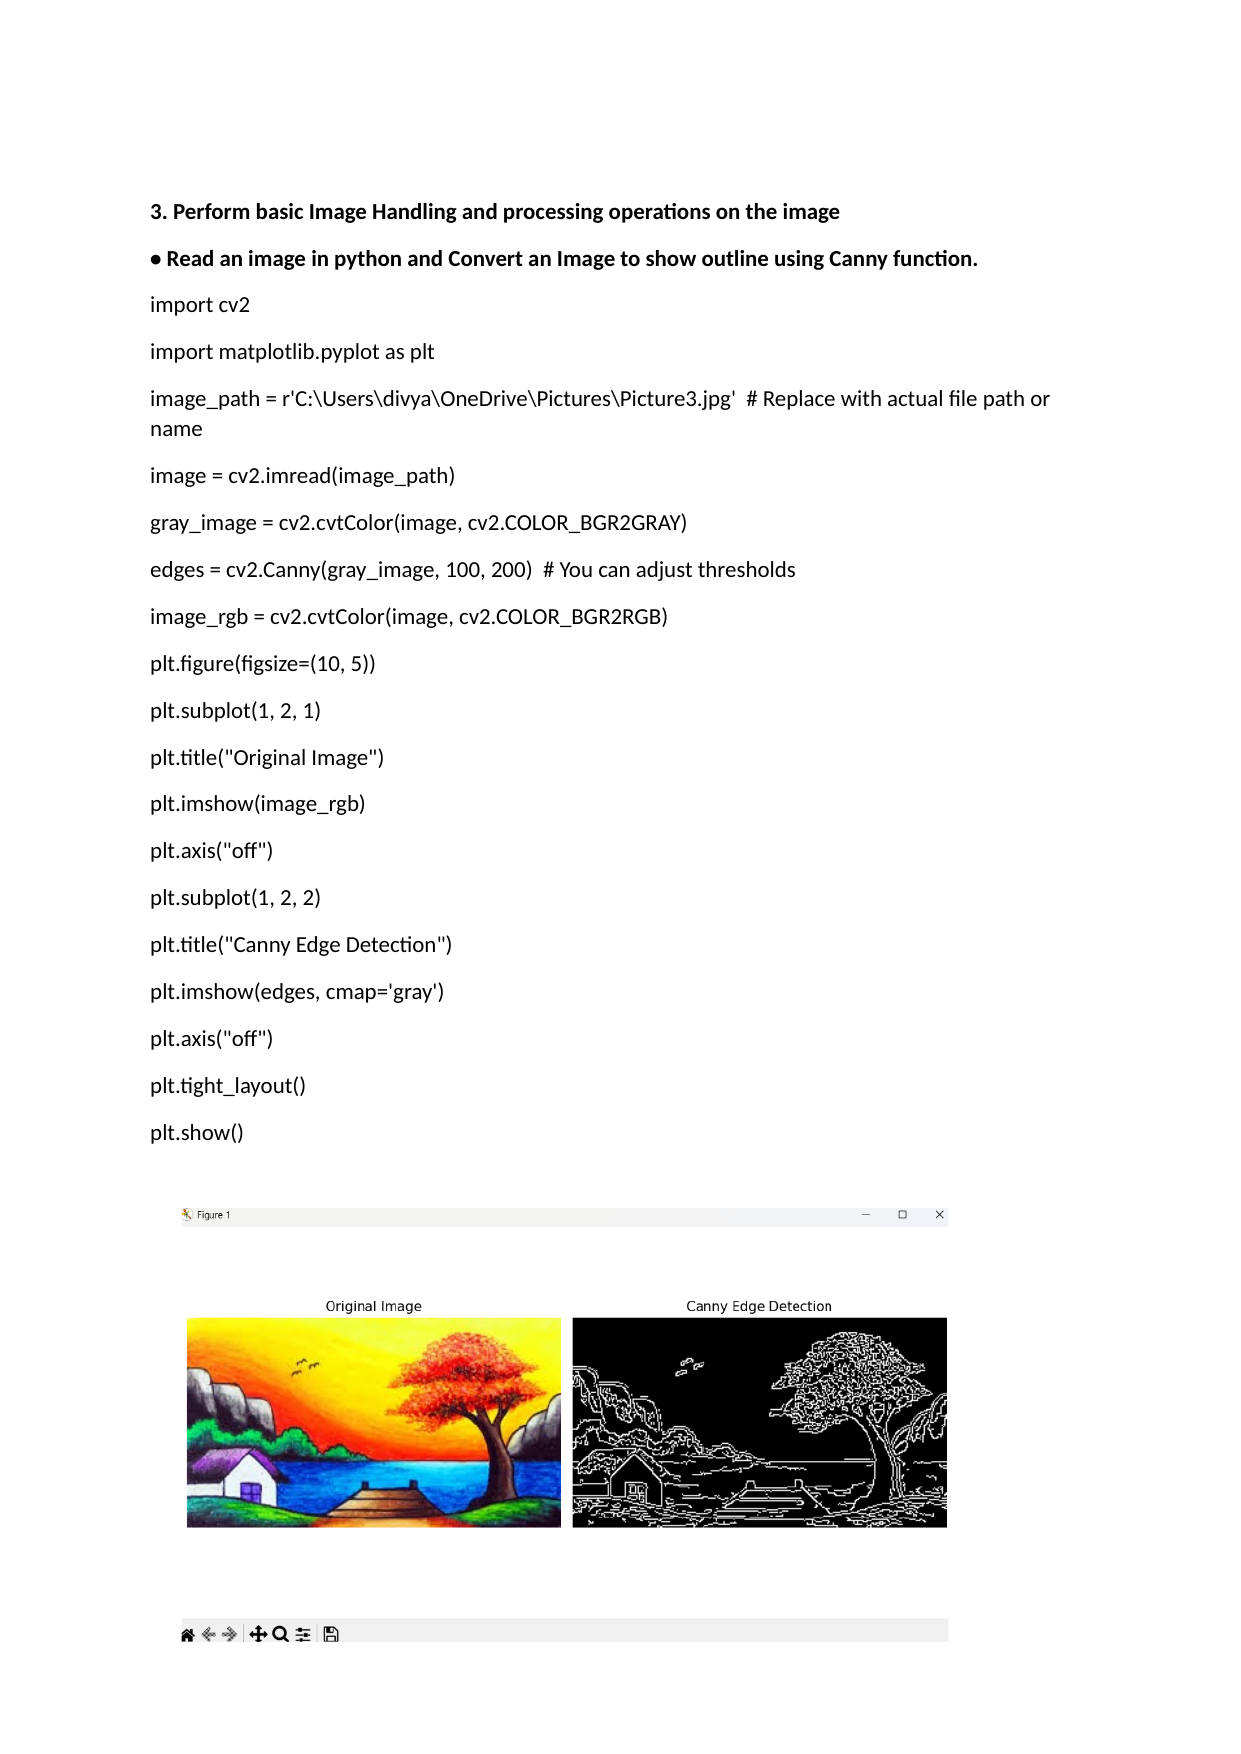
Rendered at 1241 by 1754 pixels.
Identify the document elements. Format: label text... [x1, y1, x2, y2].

text plt.subplot(1, 2, 1) [150, 696, 1090, 724]
text plt.show() [150, 1118, 1090, 1146]
text plt.figure(figsize=(10, 5)) [150, 649, 1090, 677]
text plt.title("Original Image") [150, 743, 1090, 771]
text image_rgb = cv2.cvtColor(image, cv2.COLOR_BGR2RGB) [150, 602, 1090, 630]
text image = cv2.imread(image_path) [150, 461, 1090, 489]
text plt.imshow(image_rgb) [150, 789, 1090, 818]
text edges = cv2.Canny(gray_image, 100, 200) # You can adjust thresholds [150, 555, 1090, 583]
text plt.title("Canny Edge Detection") [150, 930, 1090, 958]
text plt.axis("off") [150, 1024, 1090, 1052]
text import matplotlib.pyplot as plt [150, 337, 1090, 366]
text plt.subplot(1, 2, 2) [150, 883, 1090, 911]
text 3. Perform basic Image Handling and processing operations on the image [150, 197, 1090, 225]
text plt.tight_layout() [150, 1071, 1090, 1099]
text plt.axis("off") [150, 836, 1090, 864]
text plt.imshow(edges, cmap='gray') [150, 977, 1090, 1005]
text import cv2 [150, 291, 1090, 319]
text image_path = r'C:\Users\divya\OneDrive\Pictures\Picture3.jpg' # Replace with actual file path or name [150, 384, 1090, 443]
text gray_image = cv2.cvtColor(image, cv2.COLOR_BGR2GRAY) [150, 508, 1090, 536]
picture [179, 1208, 948, 1640]
text • Read an image in python and Convert an Image to show outline using Canny function. [150, 244, 1090, 272]
